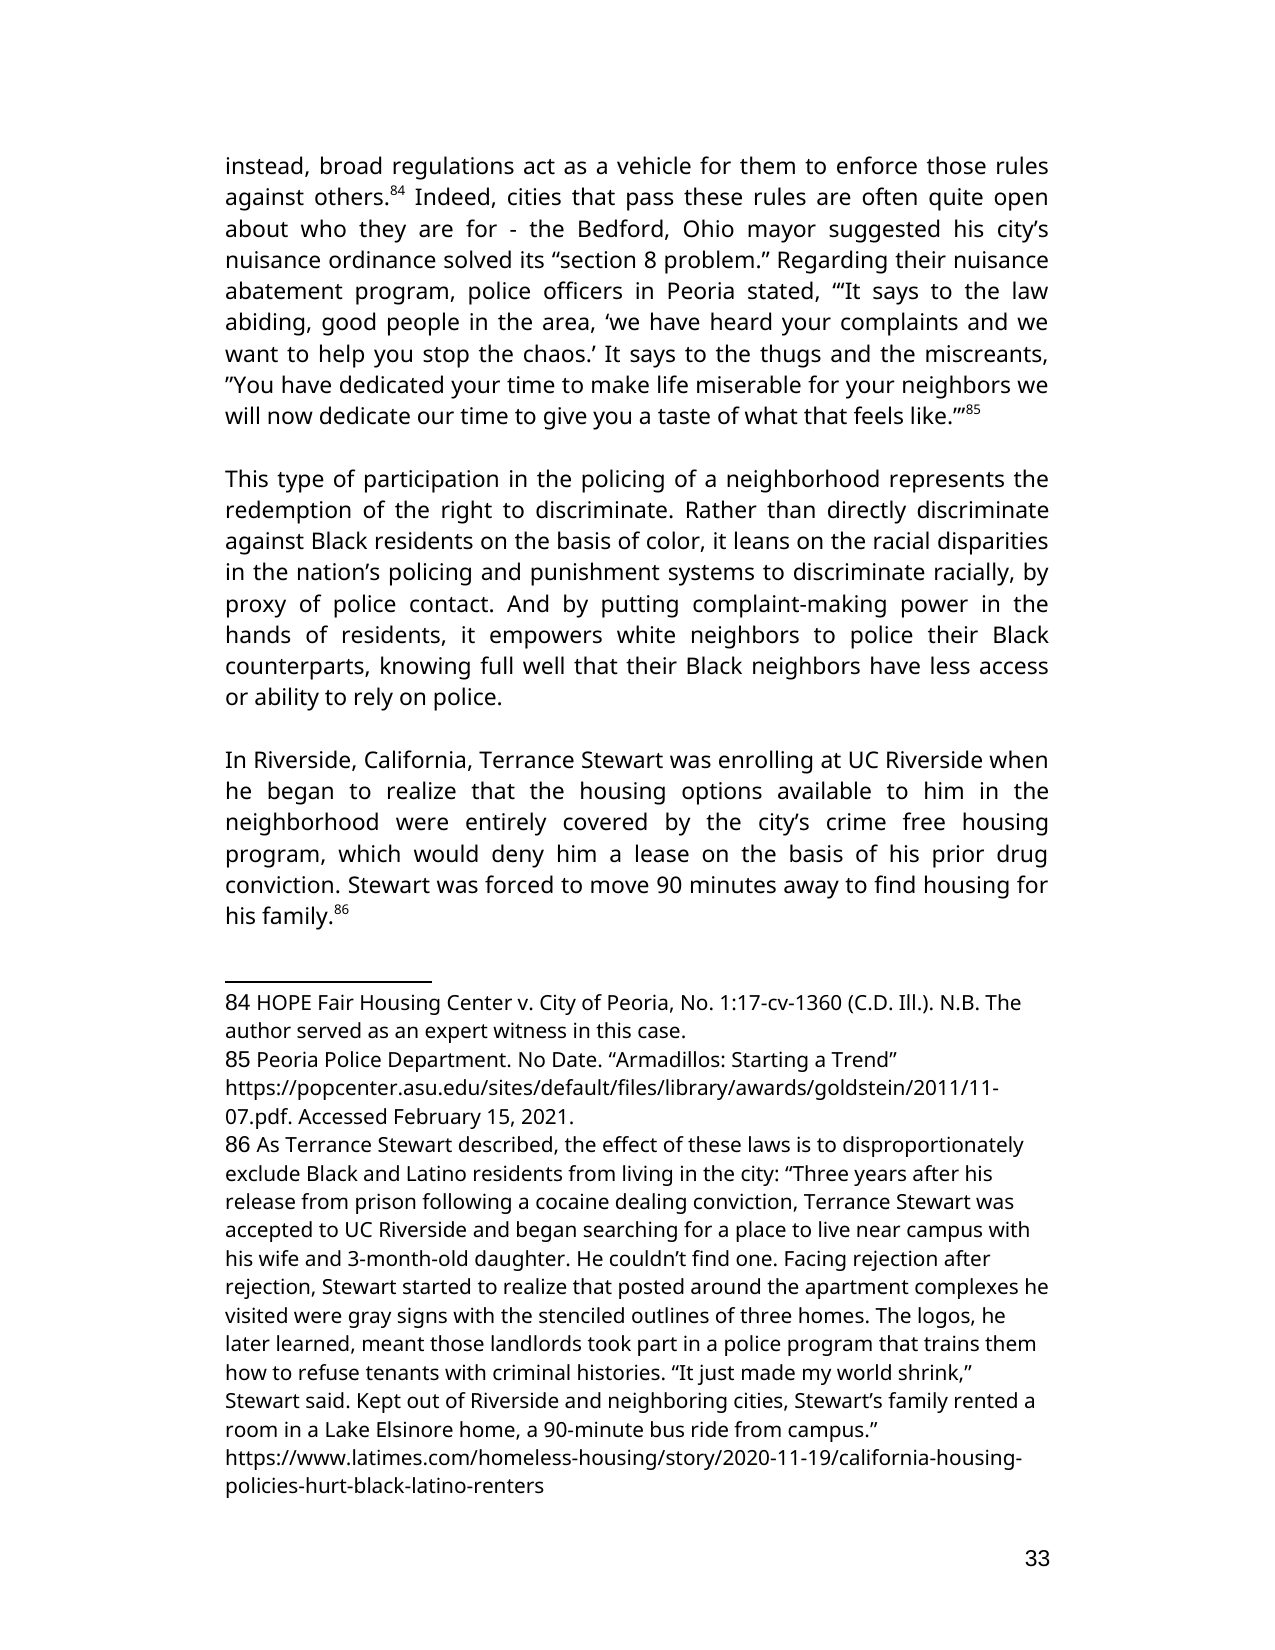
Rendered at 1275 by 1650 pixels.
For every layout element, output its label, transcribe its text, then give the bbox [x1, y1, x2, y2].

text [225, 150, 1050, 431]
text In Riverside, California, Terrance Stewart was enrolling at UC Riverside when he began to realize that the housing options available to him in the neighborhood were entirely covered by the city’s crime free housing program, which would deny him a lease on the basis of his prior drug conviction. Stewart was forced to move 90 minutes away to find housing for his family. [225, 744, 1050, 931]
text This type of participation in the policing of a neighborhood represents the redemption of the right to discriminate. Rather than directly discriminate against Black residents on the basis of color, it leans on the racial disparities in the nation’s policing and punishment systems to discriminate racially, by proxy of police contact. And by putting complaint-making power in the hands of residents, it empowers white neighbors to police their Black counterparts, knowing full well that their Black neighbors have less access or ability to rely on police. [225, 462, 1050, 712]
